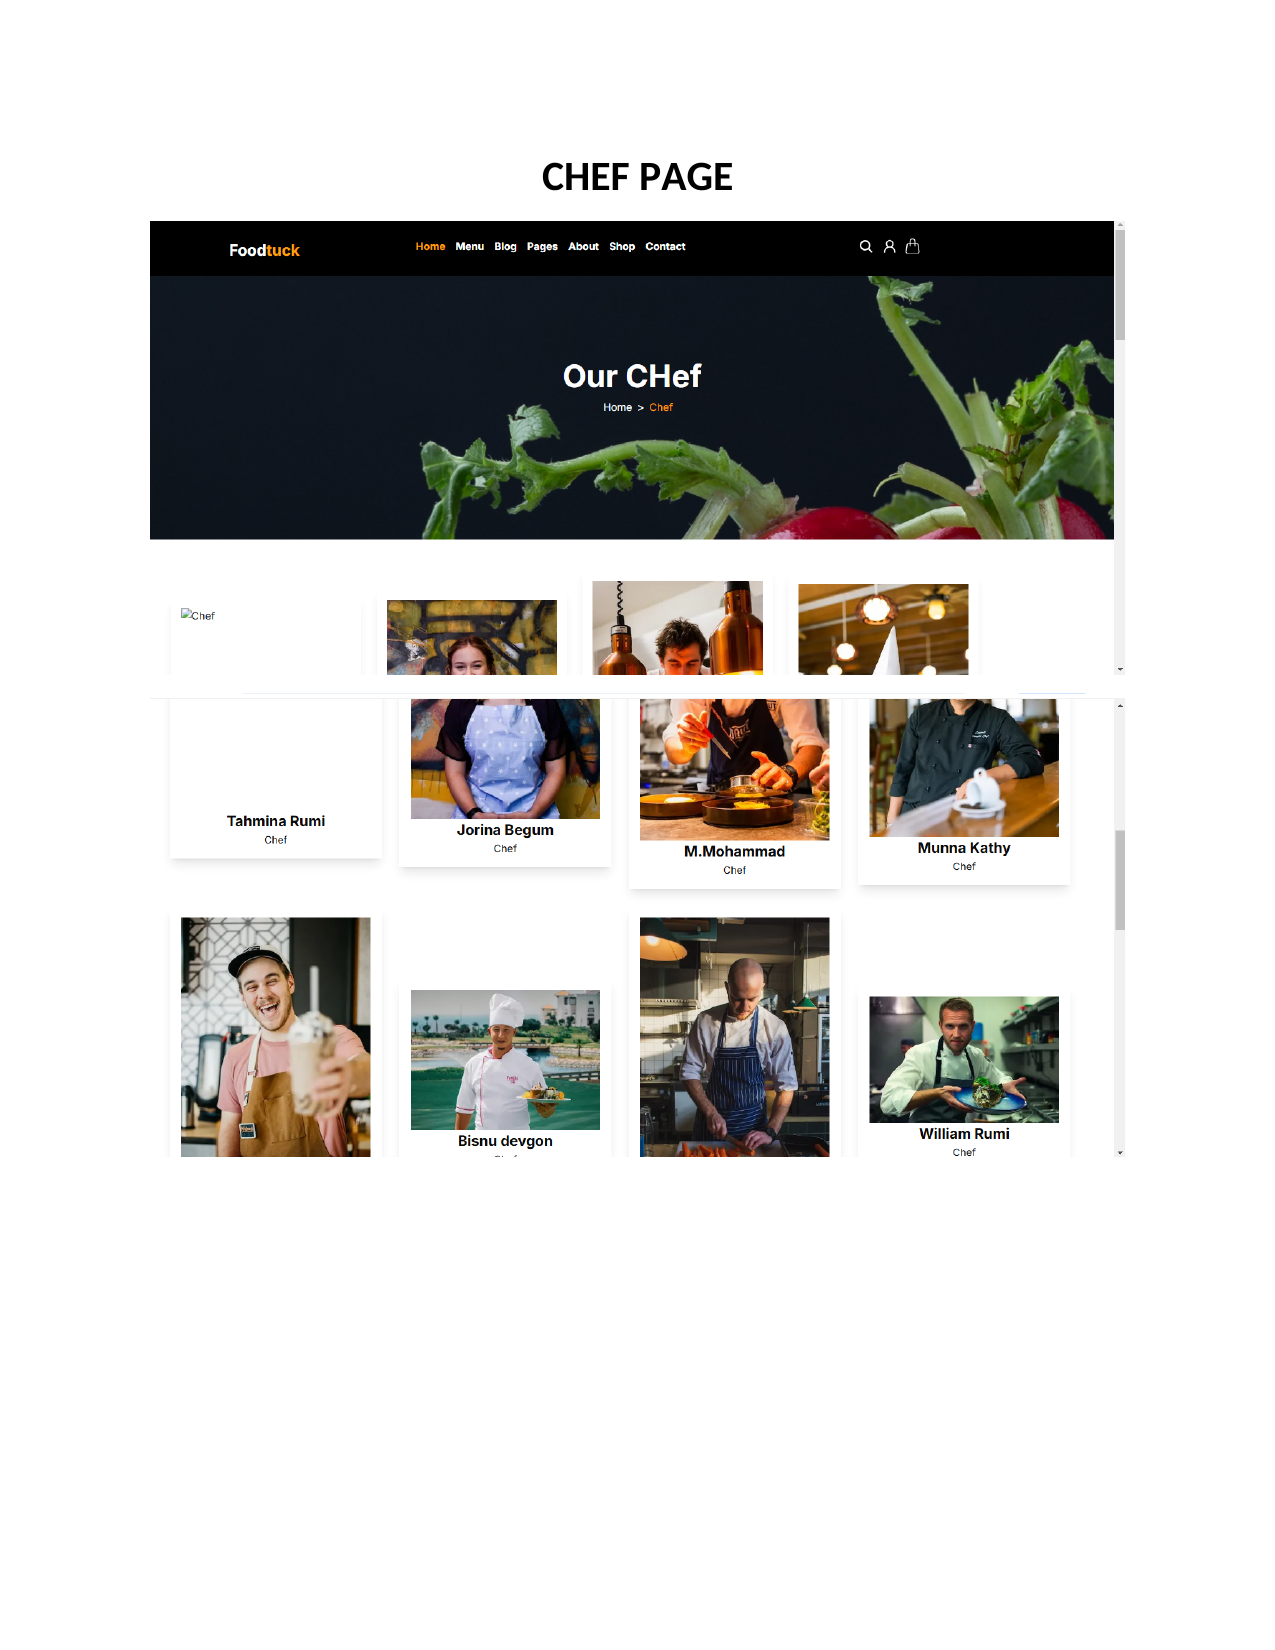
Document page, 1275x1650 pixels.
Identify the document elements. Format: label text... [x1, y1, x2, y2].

picture [150, 221, 1125, 675]
text CHEF PAGE [150, 150, 1125, 201]
picture [150, 693, 1125, 1157]
